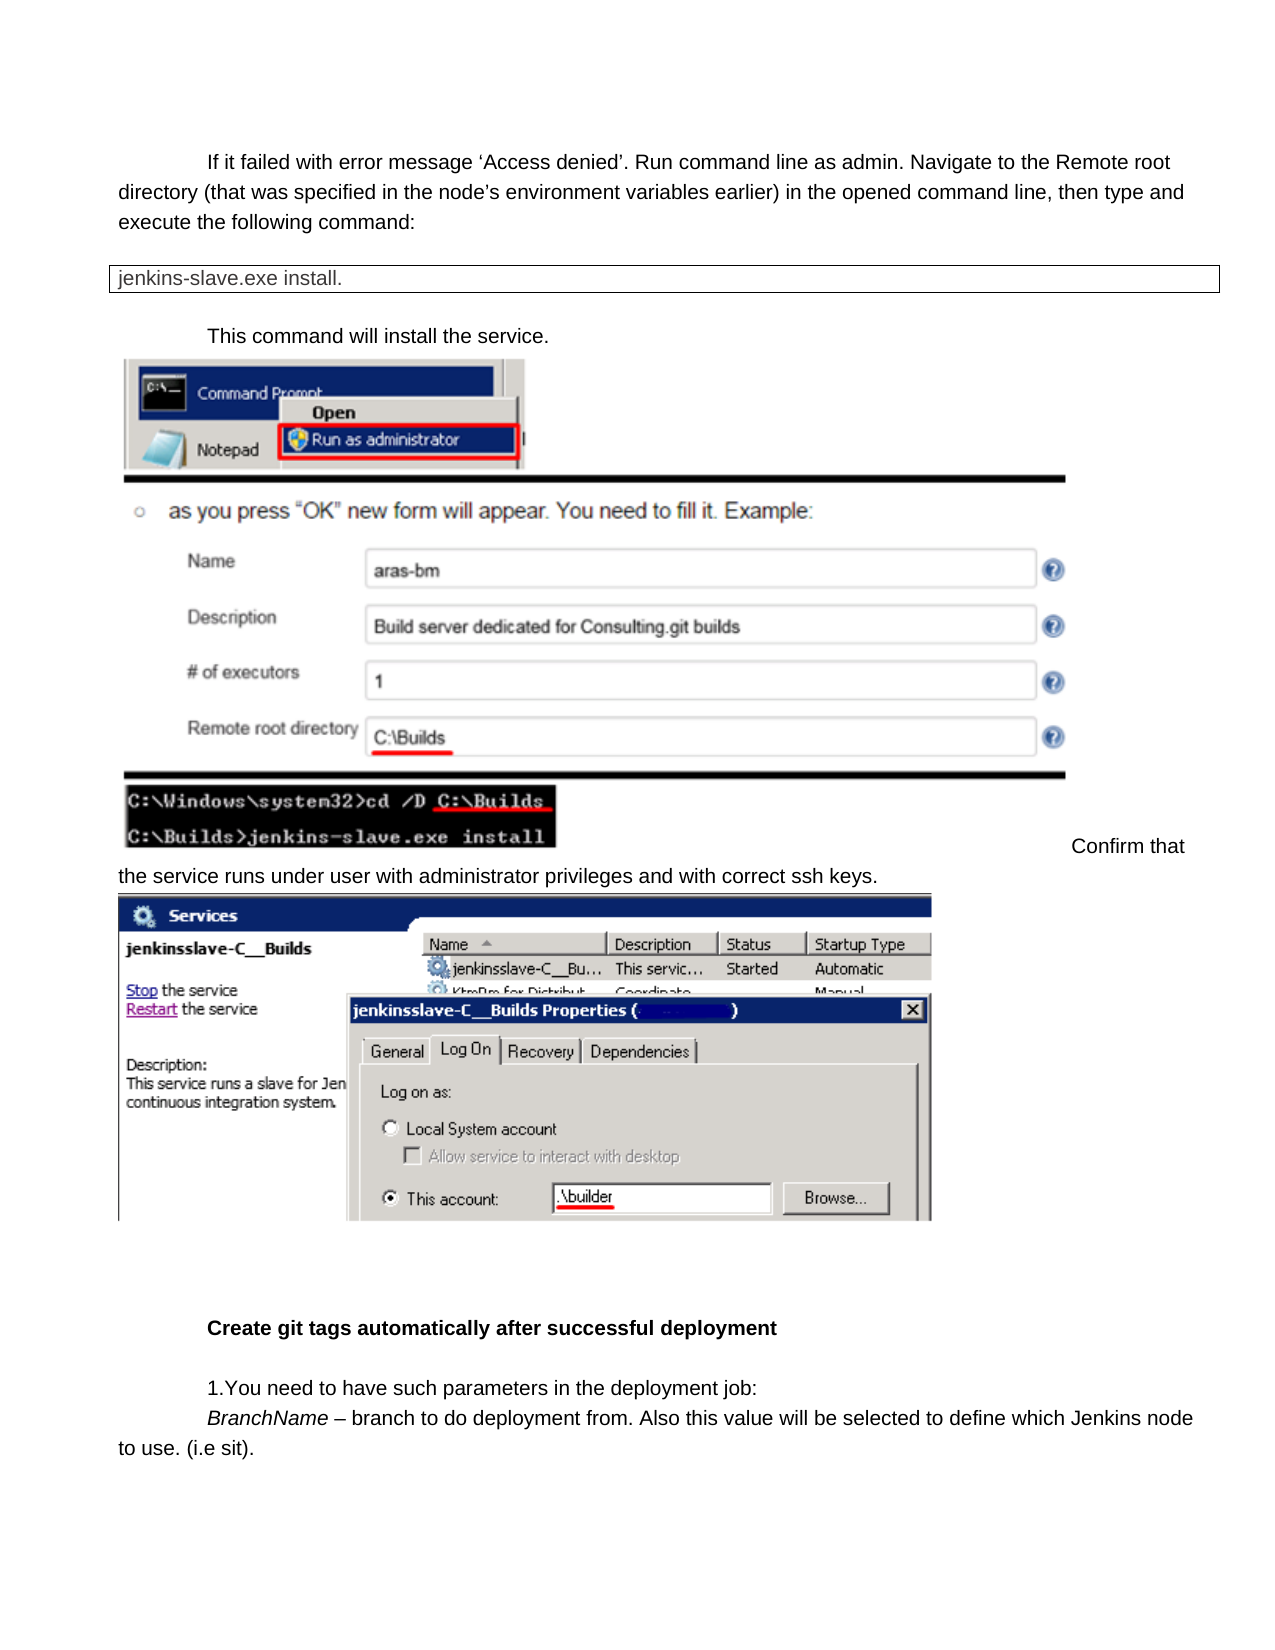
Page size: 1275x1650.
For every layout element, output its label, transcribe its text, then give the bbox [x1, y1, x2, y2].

picture [118, 893, 936, 1224]
text 1.You need to have such parameters in the deployment job: [118, 1376, 1211, 1399]
text BranchName – branch to do deployment from. Also this value will be selected to define which Jenkins node to use. (i.e sit). [118, 1406, 1211, 1459]
text jenkins-slave.exe install. [110, 266, 1219, 292]
text If it failed with error message ‘Access denied’. Run command line as admin. Navigate to the Remote root directory (that was specified in the node’s environment variables earlier) in the opened command line, then type and execute the following command: [118, 150, 1211, 234]
text Create git tags automatically after successful deployment [118, 1316, 1211, 1340]
picture [118, 353, 1072, 854]
